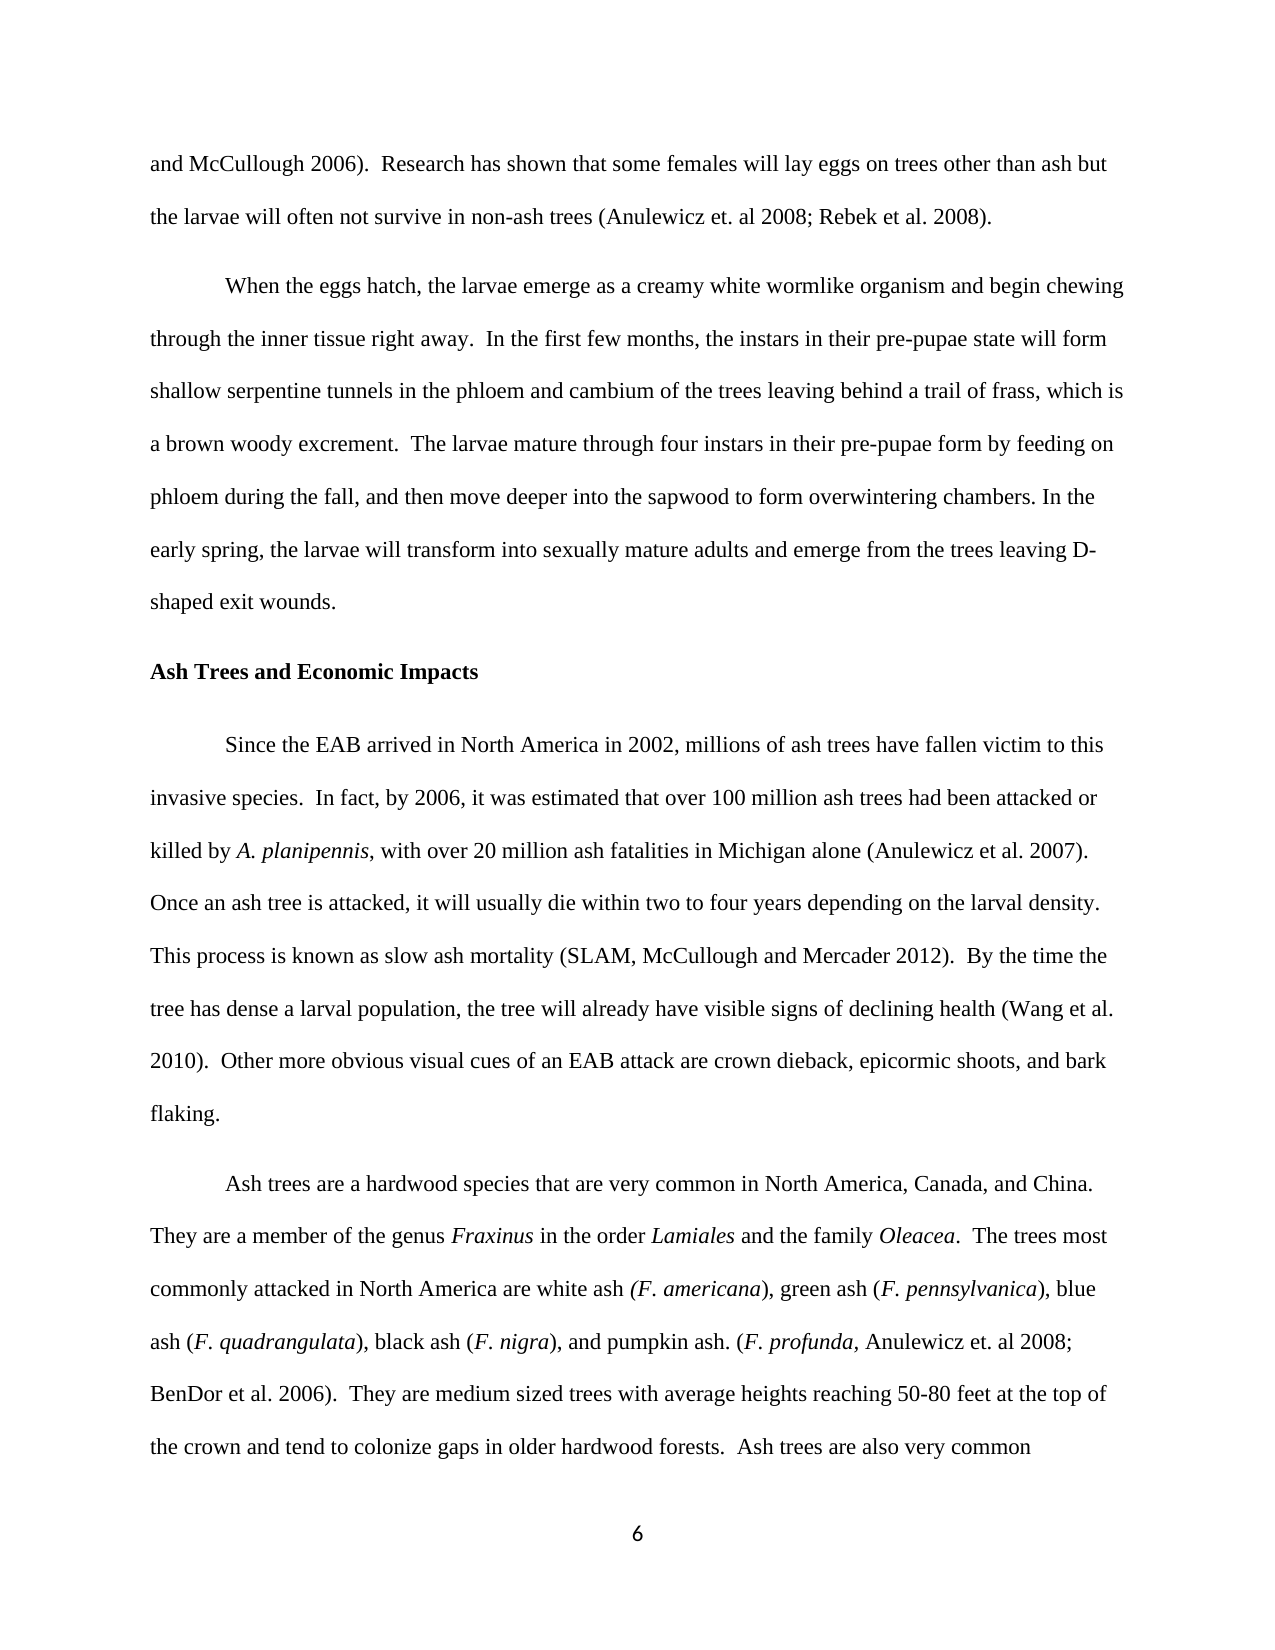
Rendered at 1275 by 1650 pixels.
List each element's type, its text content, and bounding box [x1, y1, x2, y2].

text Since the EAB arrived in North America in 2002, millions of ash trees have fallen victim to this invasive species. In fact, by 2006, it was estimated that over 100 million ash trees had been attacked or killed by A. planipennis, with over 20 million ash fatalities in Michigan alone (Anulewicz et al. 2007). Once an ash tree is attacked, it will usually die within two to four years depending on the larval density. This process is known as slow ash mortality (SLAM, McCullough and Mercader 2012). By the time the tree has dense a larval population, the tree will already have visible signs of declining health (Wang et al. 2010). Other more obvious visual cues of an EAB attack are crown dieback, epicormic shoots, and bark flaking. [150, 731, 1125, 1127]
text When the eggs hatch, the larvae emerge as a creamy white wormlike organism and begin chewing through the inner tissue right away. In the first few months, the instars in their pre-pupae state will form shallow serpentine tunnels in the phloem and cambium of the trees leaving behind a trail of frass, which is a brown woody excrement. The larvae mature through four instars in their pre-pupae form by feeding on phloem during the fall, and then move deeper into the sapwood to form overwintering chambers. In the early spring, the larvae will transform into sexually mature adults and emerge from the trees leaving D-shaped exit wounds. [150, 272, 1125, 615]
subtitle Ash Trees and Economic Impacts [150, 658, 1125, 684]
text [150, 1169, 1125, 1459]
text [150, 150, 1125, 229]
